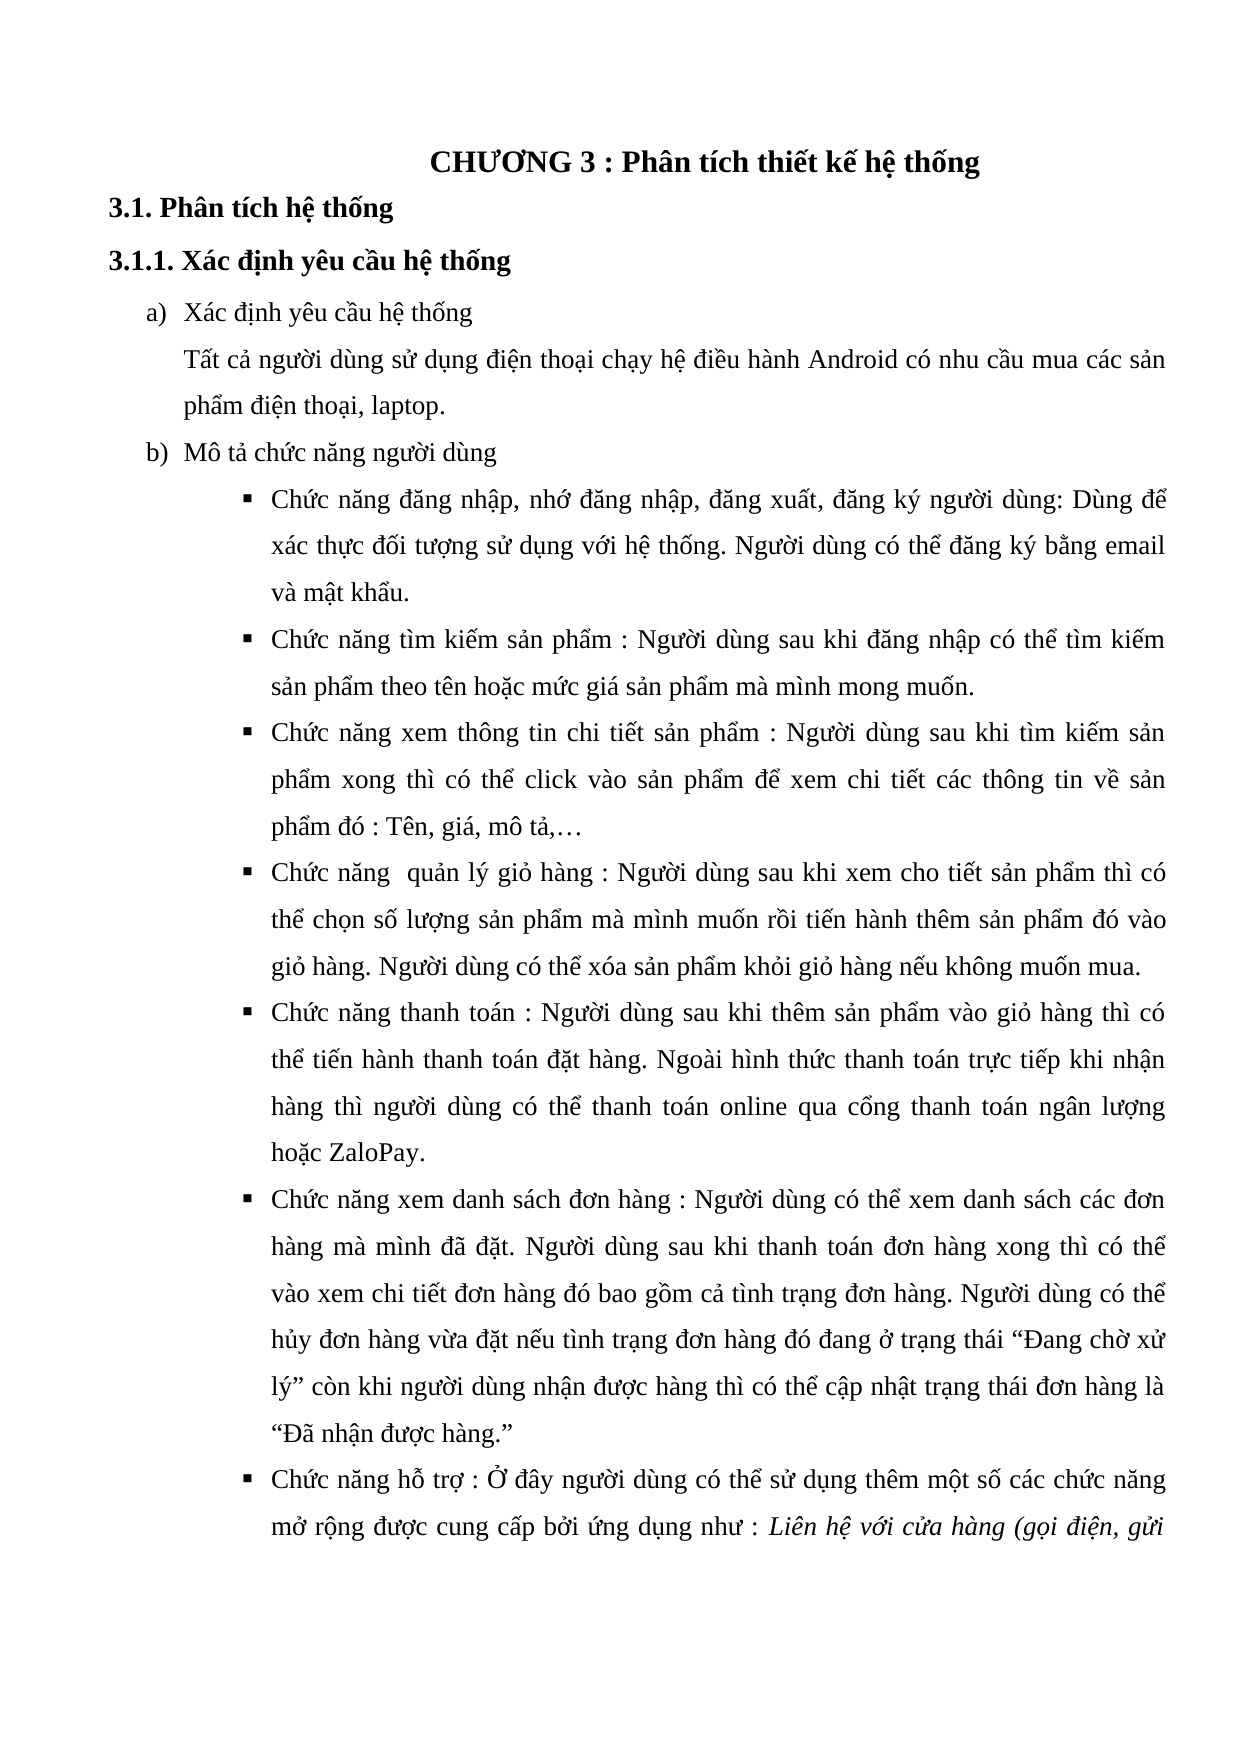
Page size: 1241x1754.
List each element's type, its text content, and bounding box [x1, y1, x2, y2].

list Mô tả chức năng người dùng [146, 436, 1167, 467]
list Tất cả người dùng sử dụng điện thoại chạy hệ điều hành Android có nhu cầu mua các sản phẩm điện thoại, laptop. [183, 343, 1167, 421]
text 3.1.1. Xác định yêu cầu hệ thống [108, 243, 1167, 277]
list Chức năng quản lý giỏ hàng : Người dùng sau khi xem cho tiết sản phẩm thì có thể chọn số lượng sản phẩm mà mình muốn rồi tiến hành thêm sản phẩm đó vào giỏ hàng. Người dùng có thể xóa sản phẩm khỏi giỏ hàng nếu không muốn mua. [241, 856, 1167, 981]
list Chức năng tìm kiếm sản phẩm : Người dùng sau khi đăng nhập có thể tìm kiếm sản phẩm theo tên hoặc mức giá sản phẩm mà mình mong muốn. [241, 623, 1167, 701]
list Xác định yêu cầu hệ thống [146, 296, 1167, 327]
list CHƯƠNG 3 : Phân tích thiết kế hệ thống [242, 144, 1167, 180]
list Chức năng xem danh sách đơn hàng : Người dùng có thể xem danh sách các đơn hàng mà mình đã đặt. Người dùng sau khi thanh toán đơn hàng xong thì có thể vào xem chi tiết đơn hàng đó bao gồm cả tình trạng đơn hàng. Người dùng có thể hủy đơn hàng vừa đặt nếu tình trạng đơn hàng đó đang ở trạng thái “Đang chờ xử lý” còn khi người dùng nhận được hàng thì có thể cập nhật trạng thái đơn hàng là “Đã nhận được hàng.” [241, 1183, 1167, 1448]
list Chức năng xem thông tin chi tiết sản phẩm : Người dùng sau khi tìm kiếm sản phẩm xong thì có thể click vào sản phẩm để xem chi tiết các thông tin về sản phẩm đó : Tên, giá, mô tả,… [241, 716, 1167, 841]
list Chức năng đăng nhập, nhớ đăng nhập, đăng xuất, đăng ký người dùng: Dùng để xác thực đối tượng sử dụng với hệ thống. Người dùng có thể đăng ký bằng email và mật khẩu. [241, 483, 1167, 607]
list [241, 1463, 1167, 1541]
list Chức năng thanh toán : Người dùng sau khi thêm sản phẩm vào giỏ hàng thì có thể tiến hành thanh toán đặt hàng. Ngoài hình thức thanh toán trực tiếp khi nhận hàng thì người dùng có thể thanh toán online qua cổng thanh toán ngân lượng hoặc ZaloPay. [241, 996, 1167, 1168]
text 3.1. Phân tích hệ thống [108, 190, 1167, 224]
